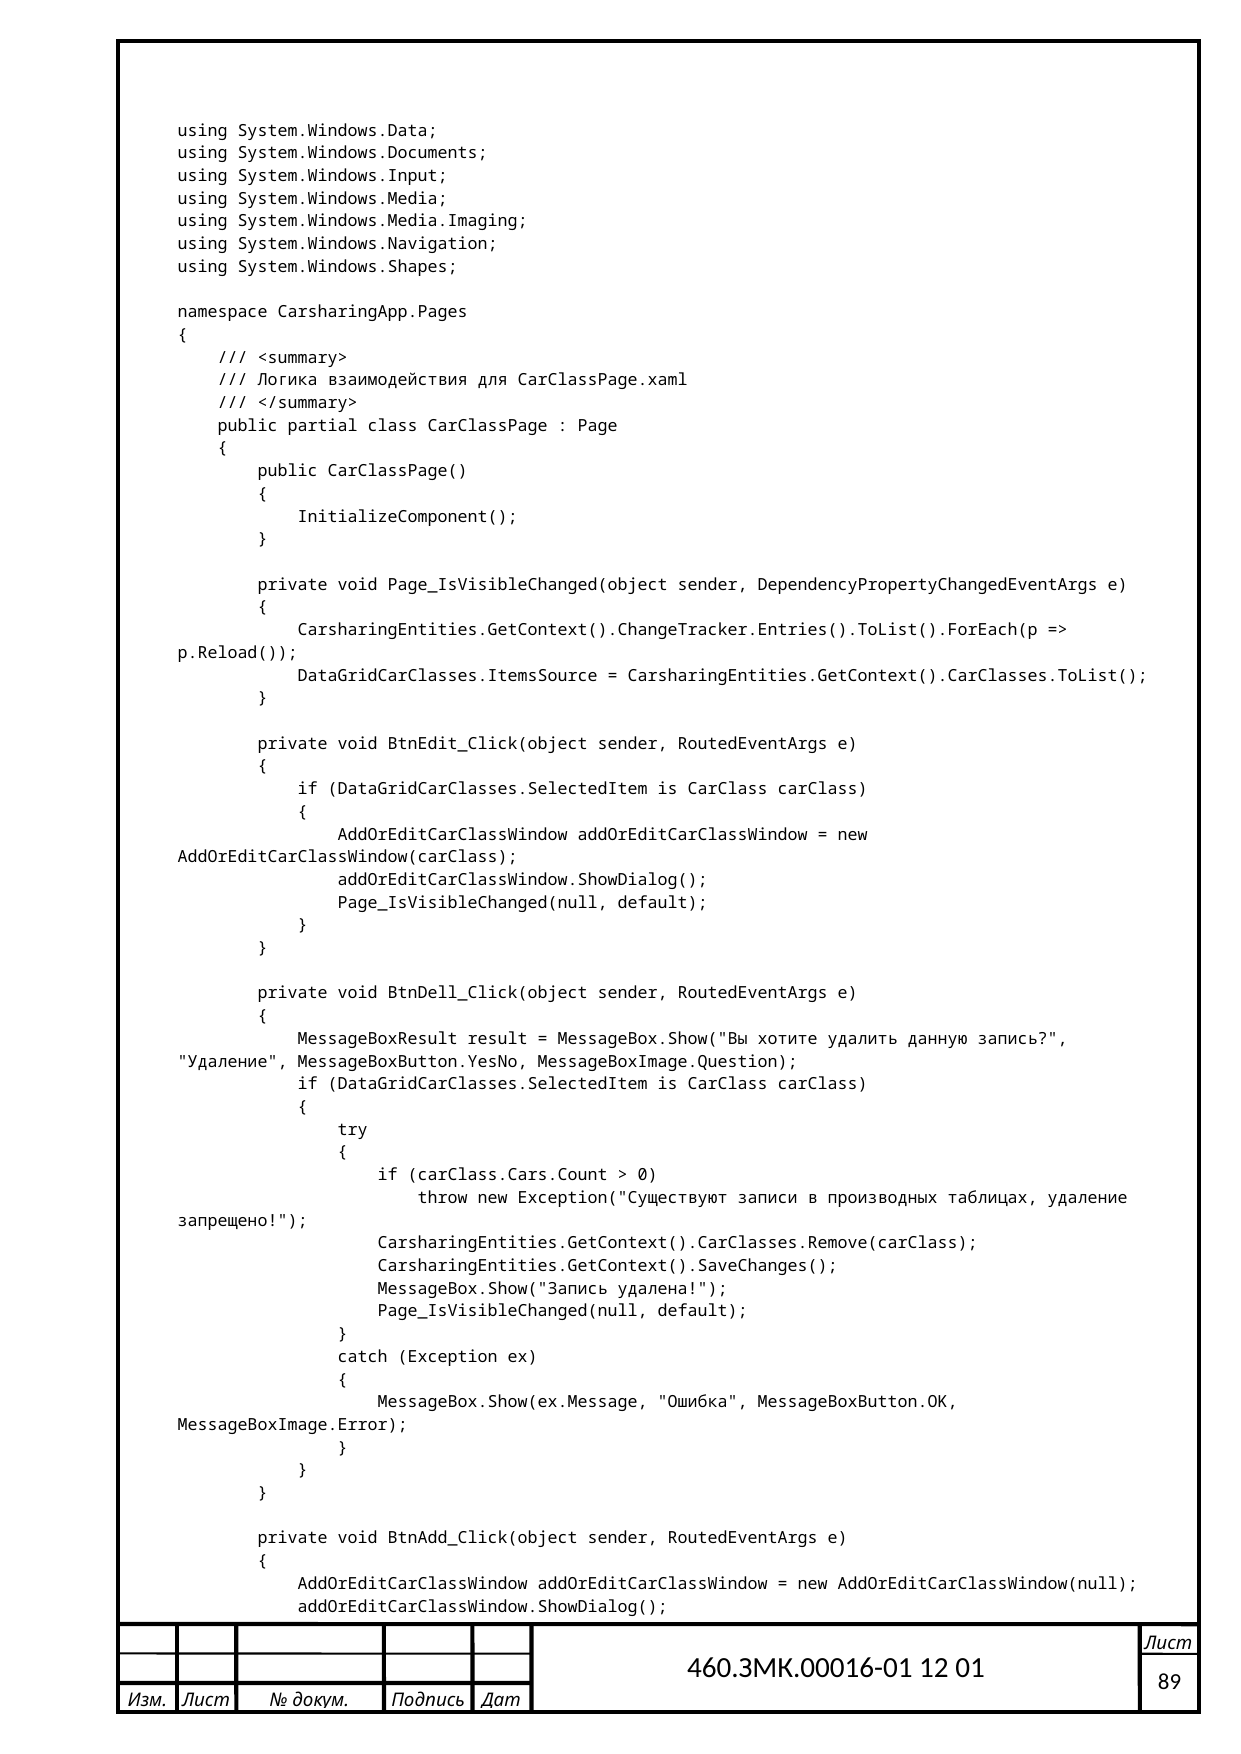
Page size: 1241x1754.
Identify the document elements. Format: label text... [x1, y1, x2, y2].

text } [177, 1322, 1152, 1344]
text Page_IsVisibleChanged(null, default); [177, 1299, 1152, 1322]
text } [177, 1435, 1152, 1458]
text { [177, 754, 1152, 777]
text try [177, 1117, 1152, 1140]
text CarsharingEntities.GetContext().ChangeTracker.Entries().ToList().ForEach(p => p.Reload()); [177, 618, 1152, 663]
text /// </summary> [177, 391, 1152, 413]
text catch (Exception ex) [177, 1344, 1152, 1367]
text Page_IsVisibleChanged(null, default); [177, 890, 1152, 913]
text addOrEditCarClassWindow.ShowDialog(); [177, 867, 1152, 890]
text { [177, 436, 1152, 459]
text using System.Windows.Navigation; [177, 232, 1152, 254]
text } [177, 913, 1152, 936]
text using System.Windows.Documents; [177, 141, 1152, 163]
text } [177, 686, 1152, 708]
text throw new Exception("Существуют записи в производных таблицах, удаление запрещено!"); [177, 1185, 1152, 1231]
text { [177, 595, 1152, 618]
text if (carClass.Cars.Count > 0) [177, 1163, 1152, 1185]
text public partial class CarClassPage : Page [177, 413, 1152, 436]
text MessageBoxResult result = MessageBox.Show("Вы хотите удалить данную запись?", "Удаление", MessageBoxButton.YesNo, MessageBoxImage.Question); [177, 1026, 1152, 1072]
text { [177, 799, 1152, 822]
text } [177, 1481, 1152, 1503]
text InitializeComponent(); [177, 504, 1152, 527]
text CarsharingEntities.GetContext().SaveChanges(); [177, 1253, 1152, 1276]
text { [177, 322, 1152, 345]
text MessageBox.Show("Запись удалена!"); [177, 1276, 1152, 1299]
text } [177, 936, 1152, 958]
text using System.Windows.Shapes; [177, 254, 1152, 277]
text namespace CarsharingApp.Pages [177, 300, 1152, 322]
text if (DataGridCarClasses.SelectedItem is CarClass carClass) [177, 1072, 1152, 1094]
text { [177, 1367, 1152, 1390]
text if (DataGridCarClasses.SelectedItem is CarClass carClass) [177, 777, 1152, 799]
text AddOrEditCarClassWindow addOrEditCarClassWindow = new AddOrEditCarClassWindow(null); [177, 1571, 1152, 1594]
text AddOrEditCarClassWindow addOrEditCarClassWindow = new AddOrEditCarClassWindow(carClass); [177, 822, 1152, 867]
text DataGridCarClasses.ItemsSource = CarsharingEntities.GetContext().CarClasses.ToList(); [177, 663, 1152, 686]
text CarsharingEntities.GetContext().CarClasses.Remove(carClass); [177, 1231, 1152, 1253]
text private void BtnAdd_Click(object sender, RoutedEventArgs e) [177, 1526, 1152, 1549]
text { [177, 1140, 1152, 1163]
text MessageBox.Show(ex.Message, "Ошибка", MessageBoxButton.OK, MessageBoxImage.Error); [177, 1390, 1152, 1435]
text public CarClassPage() [177, 459, 1152, 481]
text /// Логика взаимодействия для CarClassPage.xaml [177, 368, 1152, 391]
text { [177, 481, 1152, 504]
text { [177, 1094, 1152, 1117]
text } [177, 1458, 1152, 1481]
text { [177, 1549, 1152, 1571]
text private void BtnEdit_Click(object sender, RoutedEventArgs e) [177, 731, 1152, 754]
text private void Page_IsVisibleChanged(object sender, DependencyPropertyChangedEventArgs e) [177, 572, 1152, 595]
text using System.Windows.Media; [177, 186, 1152, 209]
text addOrEditCarClassWindow.ShowDialog(); [177, 1594, 1152, 1617]
text /// <summary> [177, 345, 1152, 368]
text using System.Windows.Data; [177, 118, 1152, 141]
text using System.Windows.Media.Imaging; [177, 209, 1152, 232]
text { [177, 1004, 1152, 1026]
text using System.Windows.Input; [177, 163, 1152, 186]
text private void BtnDell_Click(object sender, RoutedEventArgs e) [177, 981, 1152, 1004]
text } [177, 527, 1152, 549]
